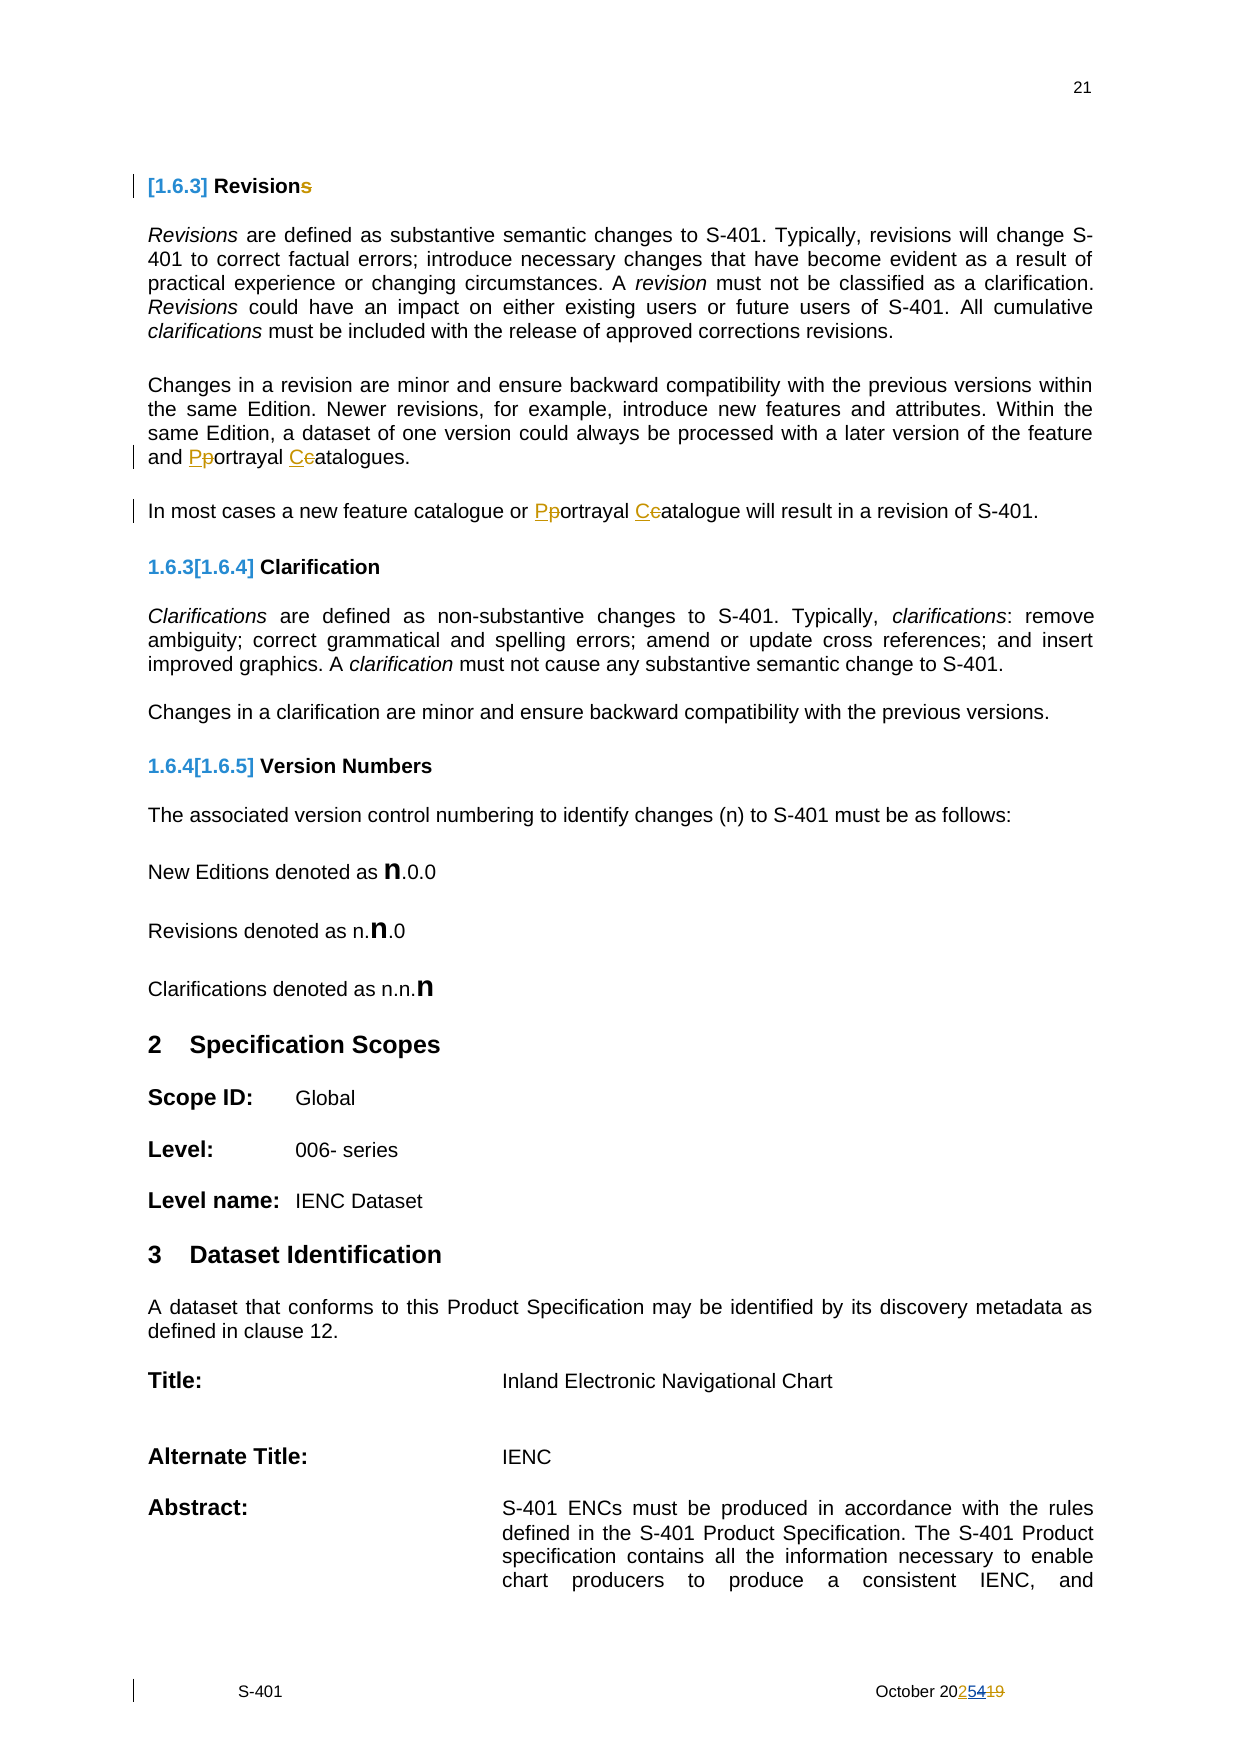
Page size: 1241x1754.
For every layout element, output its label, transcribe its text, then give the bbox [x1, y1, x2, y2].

subtitle Revision [148, 174, 1094, 198]
subtitle Dataset Identification [148, 1241, 1094, 1269]
text Level name: IENC Dataset [148, 1187, 1094, 1213]
text Clarifications denoted as n.n.n [148, 969, 1094, 1003]
text Changes in a revision are minor and ensure backward compatibility with the previous versions within the same Edition. Newer revisions, for example, introduce new features and attributes. Within the same Edition, a dataset of one version could always be processed with a later version of the feature and ortrayal atalogues. [148, 373, 1094, 469]
text Changes in a clarification are minor and ensure backward compatibility with the previous versions. [148, 700, 1094, 724]
subtitle Clarification [148, 555, 1094, 579]
text A dataset that conforms to this Product Specification may be identified by its discovery metadata as defined in clause 12. [148, 1294, 1094, 1342]
text New Editions denoted as n.0.0 [148, 852, 1094, 886]
text Alternate Title: IENC [148, 1443, 1094, 1469]
subtitle Specification Scopes [148, 1031, 1094, 1059]
text Scope ID: Global [148, 1084, 1094, 1111]
text Clarifications are defined as non-substantive changes to S-401. Typically, clarifications: remove ambiguity; correct grammatical and spelling errors; amend or update cross references; and insert improved graphics. A clarification must not cause any substantive semantic change to S-401. [148, 604, 1094, 676]
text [148, 1494, 1094, 1592]
text Title: Inland Electronic Navigational Chart [148, 1367, 1094, 1418]
text In most cases a new feature catalogue or ortrayal atalogue will result in a revision of S-401. [148, 499, 1094, 523]
text Revisions are defined as substantive semantic changes to S-401. Typically, revisions will change S-401 to correct factual errors; introduce necessary changes that have become evident as a result of practical experience or changing circumstances. A revision must not be classified as a clarification. Revisions could have an impact on either existing users or future users of S-401. All cumulative clarifications must be included with the release of approved corrections revisions. [148, 223, 1094, 343]
text The associated version control numbering to identify changes (n) to S-401 must be as follows: [148, 803, 1094, 827]
text Revisions denoted as n.n.0 [148, 911, 1094, 944]
text Level: 006- series [148, 1136, 1094, 1162]
subtitle Version Numbers [148, 754, 1094, 778]
